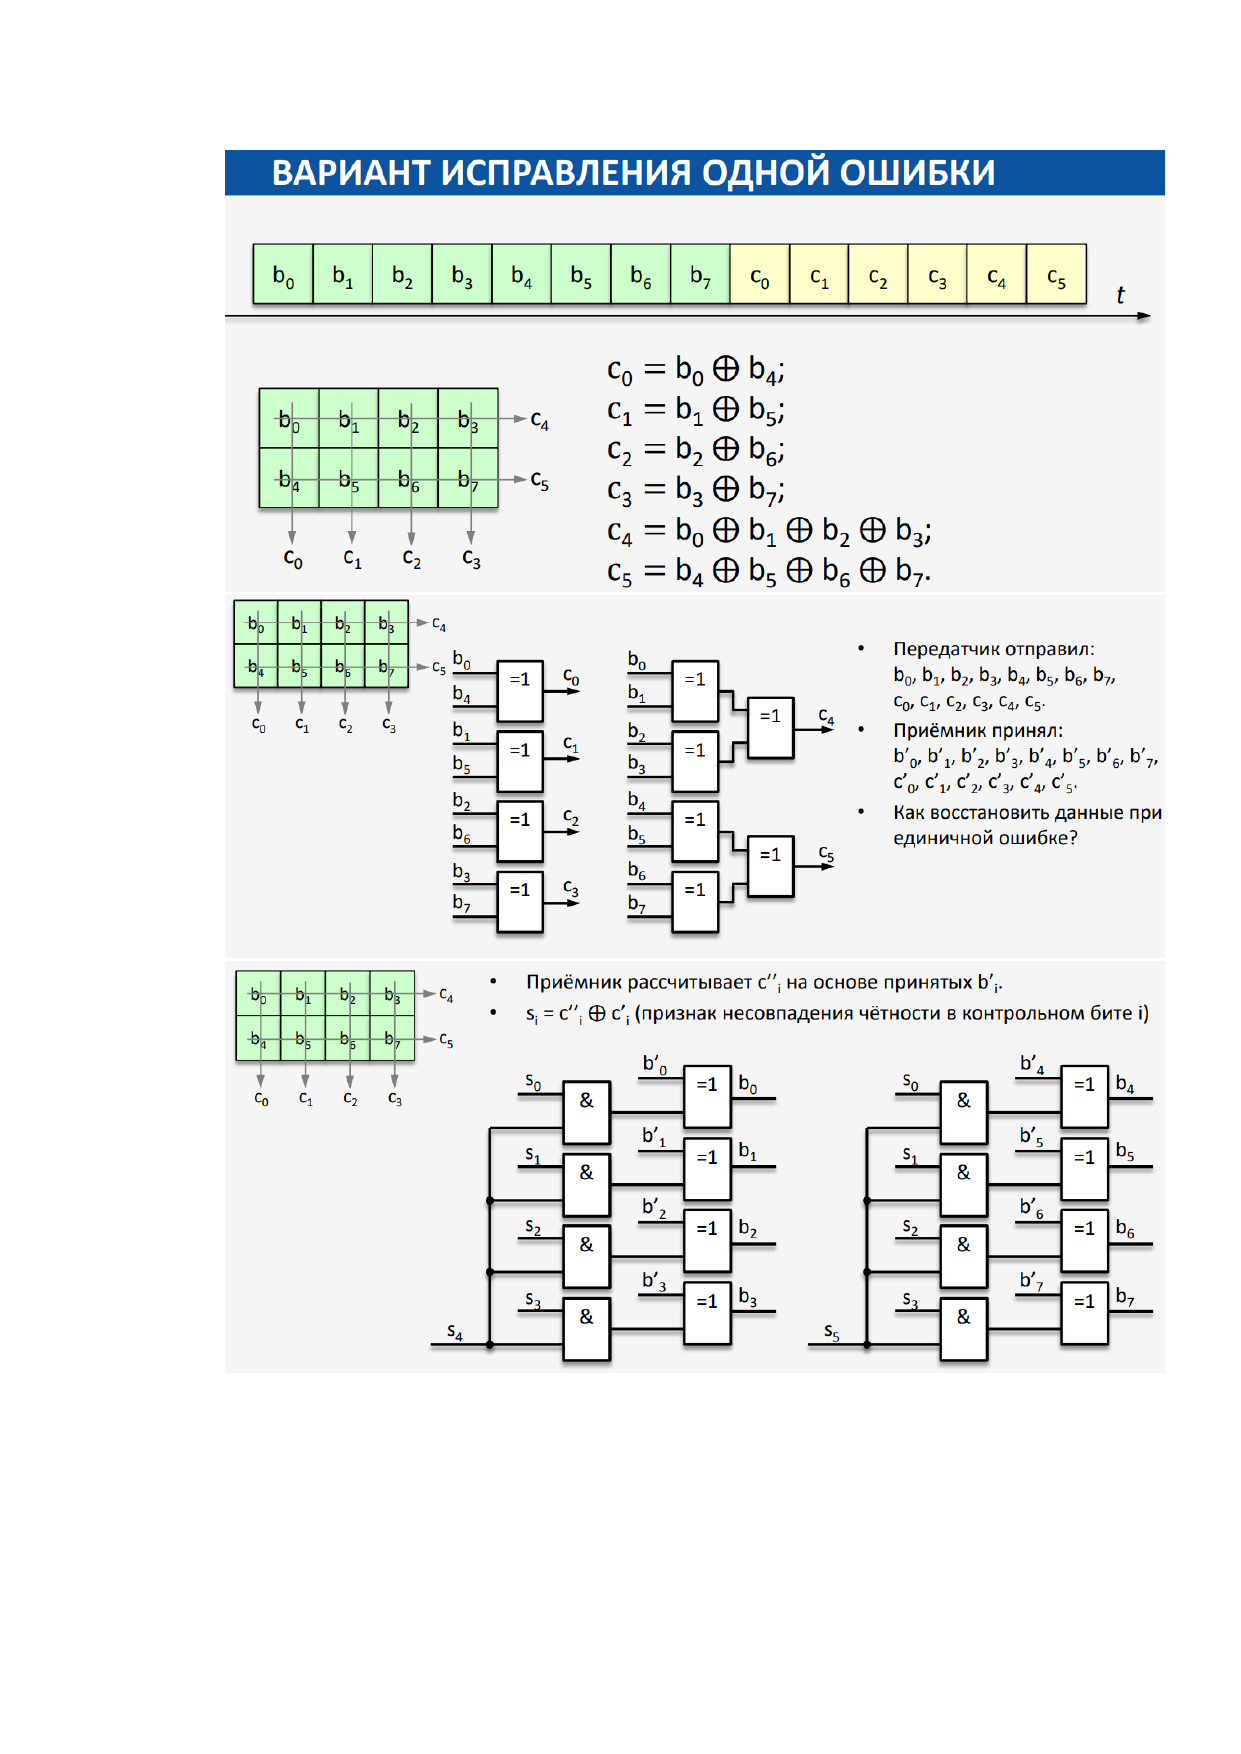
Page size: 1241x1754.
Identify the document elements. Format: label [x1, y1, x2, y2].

picture [225, 961, 1166, 1373]
picture [225, 150, 1166, 592]
picture [225, 595, 1166, 958]
